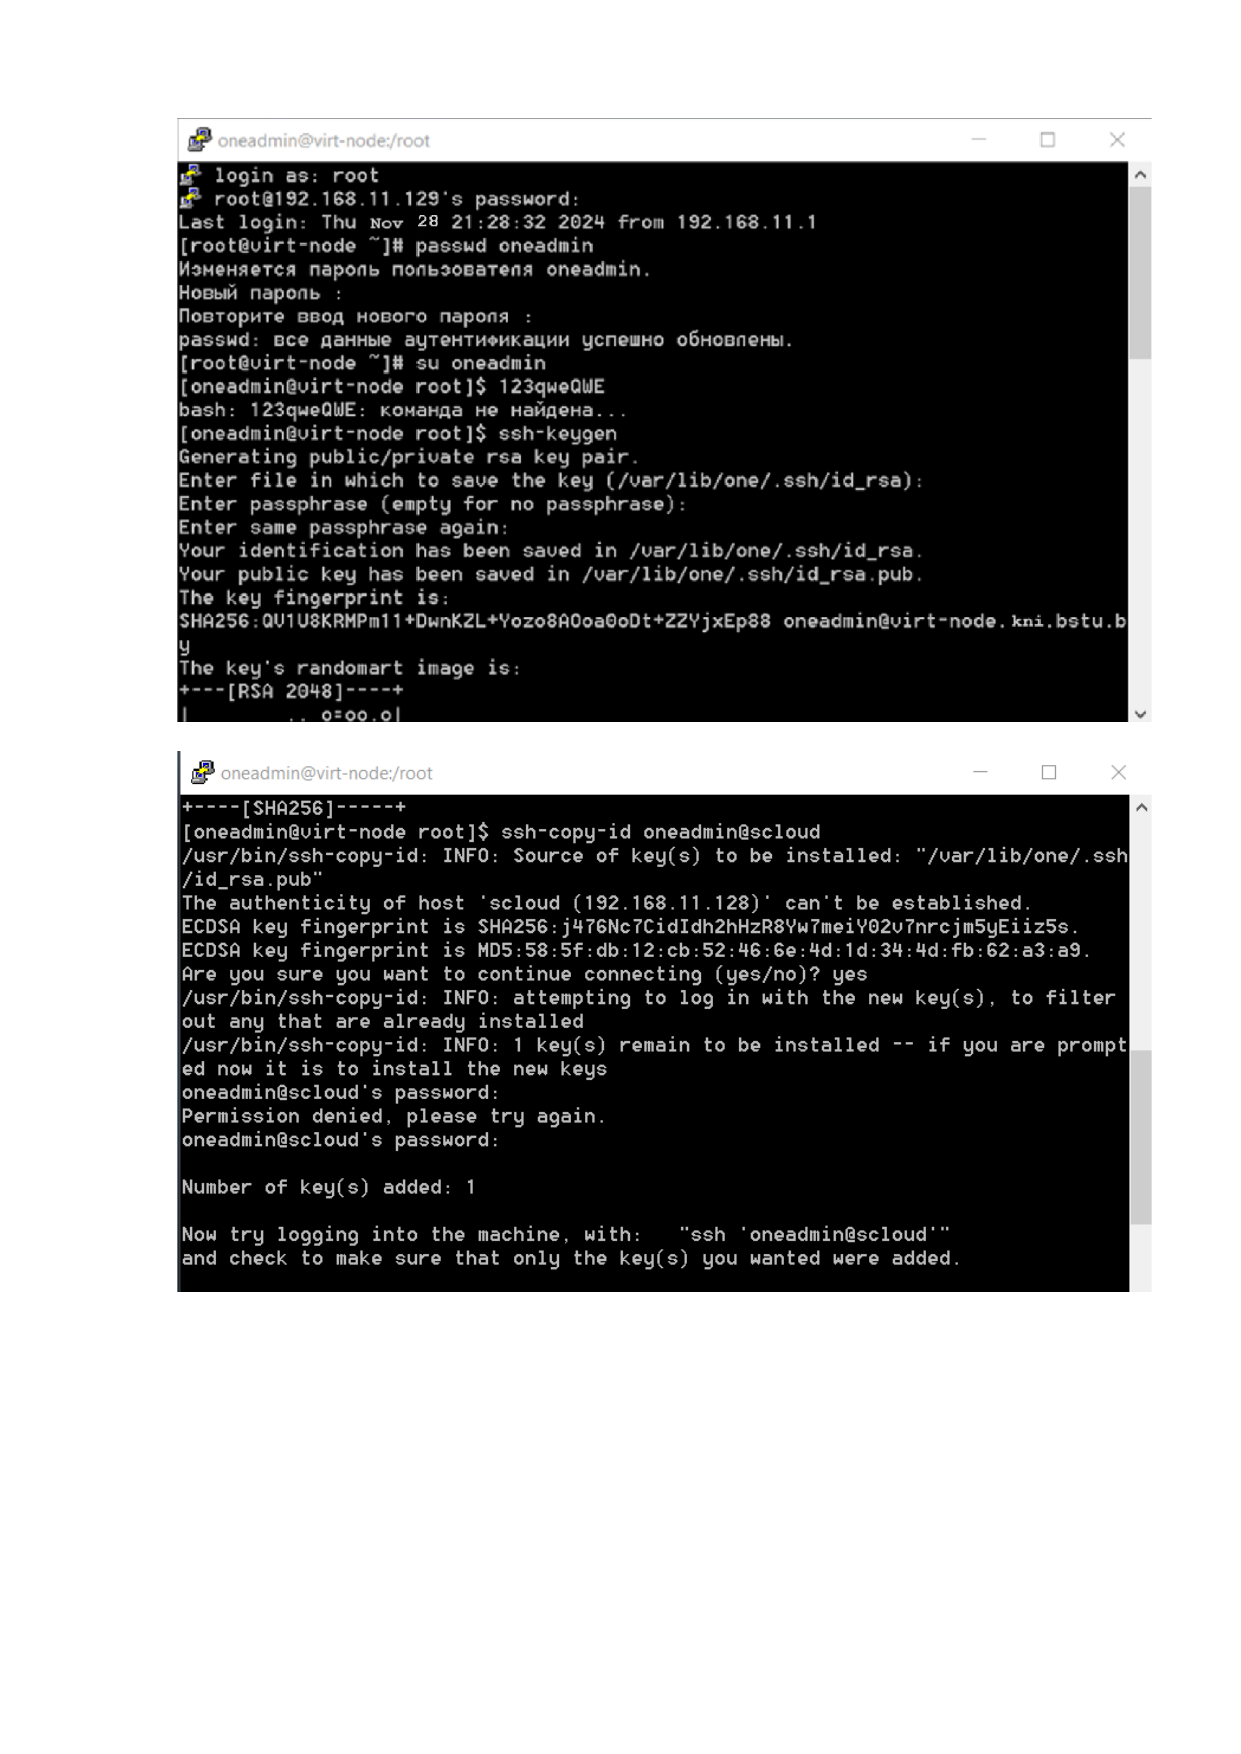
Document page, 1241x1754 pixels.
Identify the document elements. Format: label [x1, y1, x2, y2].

picture [177, 118, 1152, 722]
picture [177, 751, 1152, 1292]
